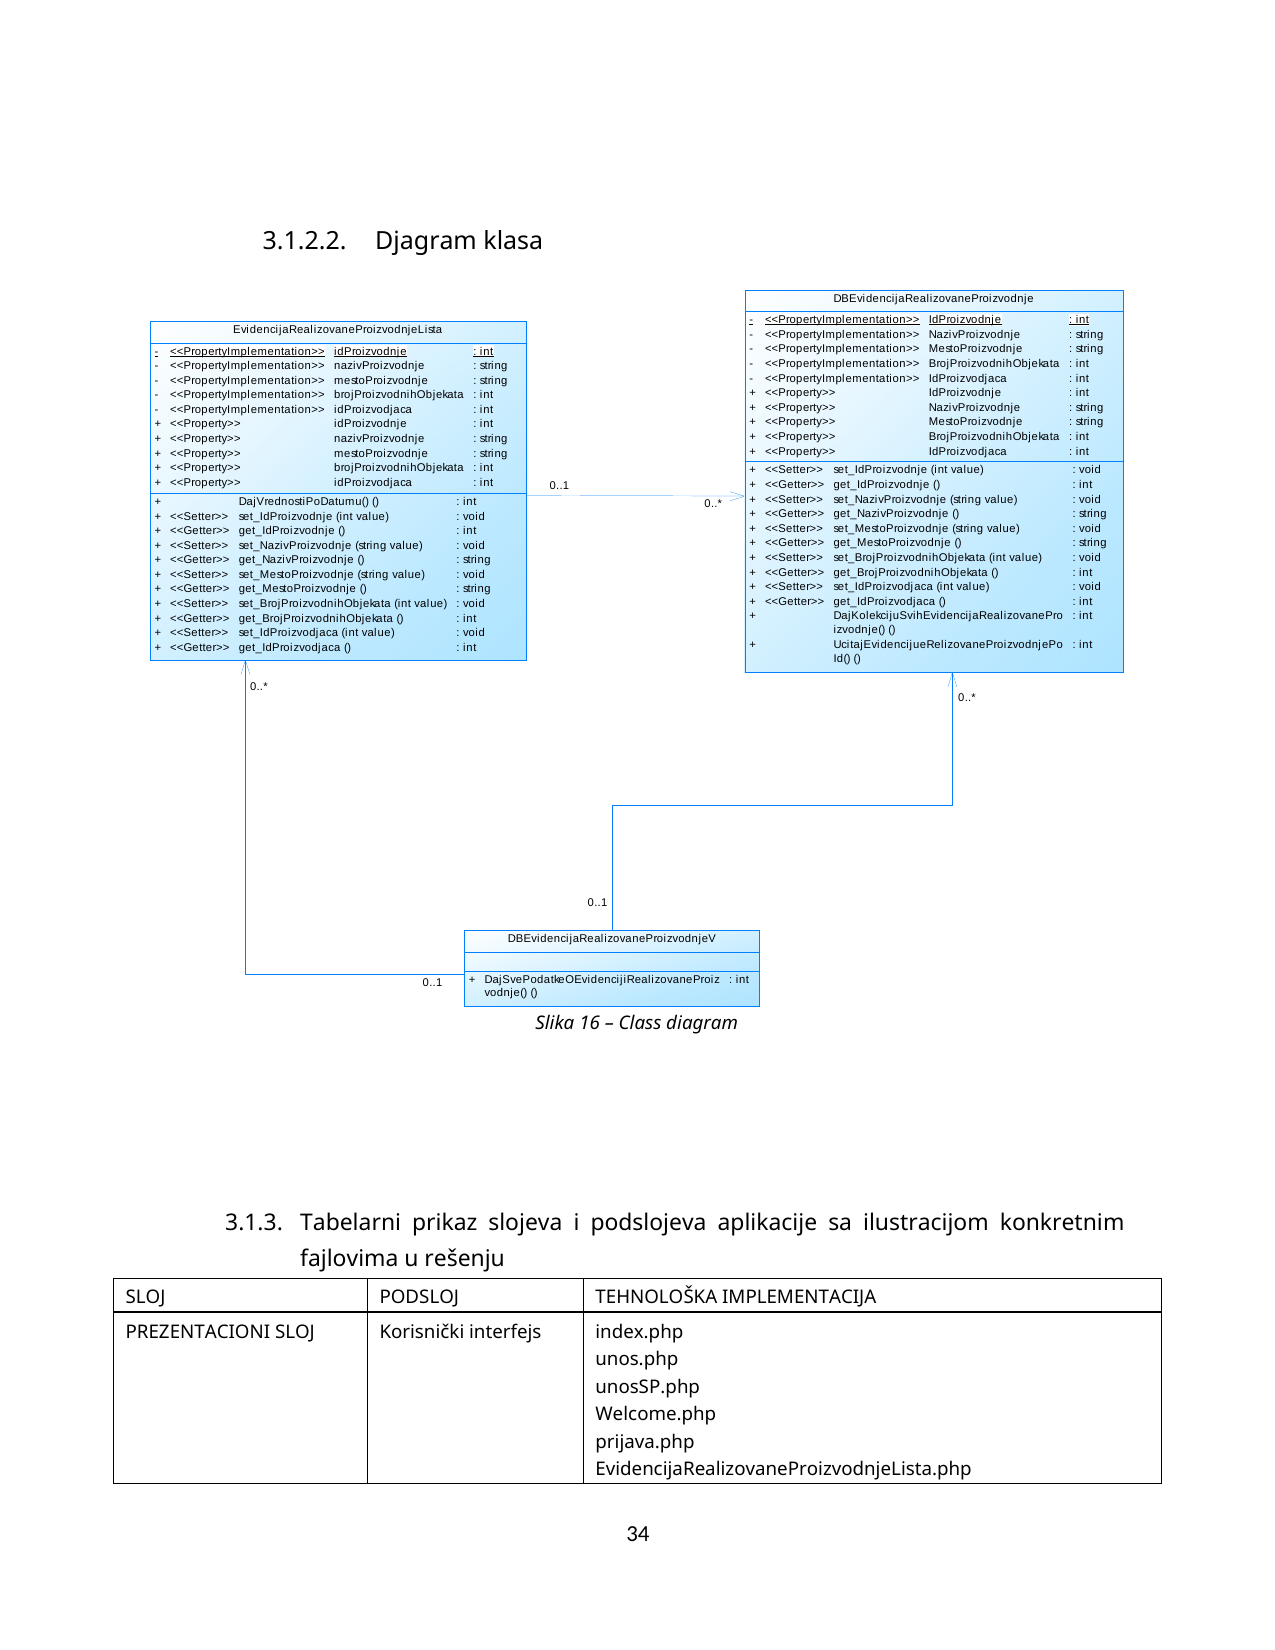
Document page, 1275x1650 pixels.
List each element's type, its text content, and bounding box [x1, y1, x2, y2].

table_header SLOJ [114, 1279, 367, 1311]
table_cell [584, 1313, 1161, 1483]
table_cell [368, 1313, 583, 1483]
list Tabelarni prikaz slojeva i podslojeva aplikacije sa ilustracijom konkretnim fajlovima u rešenju [225, 1206, 1125, 1273]
list Djagram klasa [262, 222, 1125, 256]
table_header PODSLOJ [368, 1279, 583, 1311]
table_header TEHNOLOŠKA IMPLEMENTACIJA [584, 1279, 1161, 1311]
text Slika 16 – Class diagram [150, 1009, 1125, 1034]
table_cell PREZENTACIONI SLOJ [114, 1313, 367, 1483]
